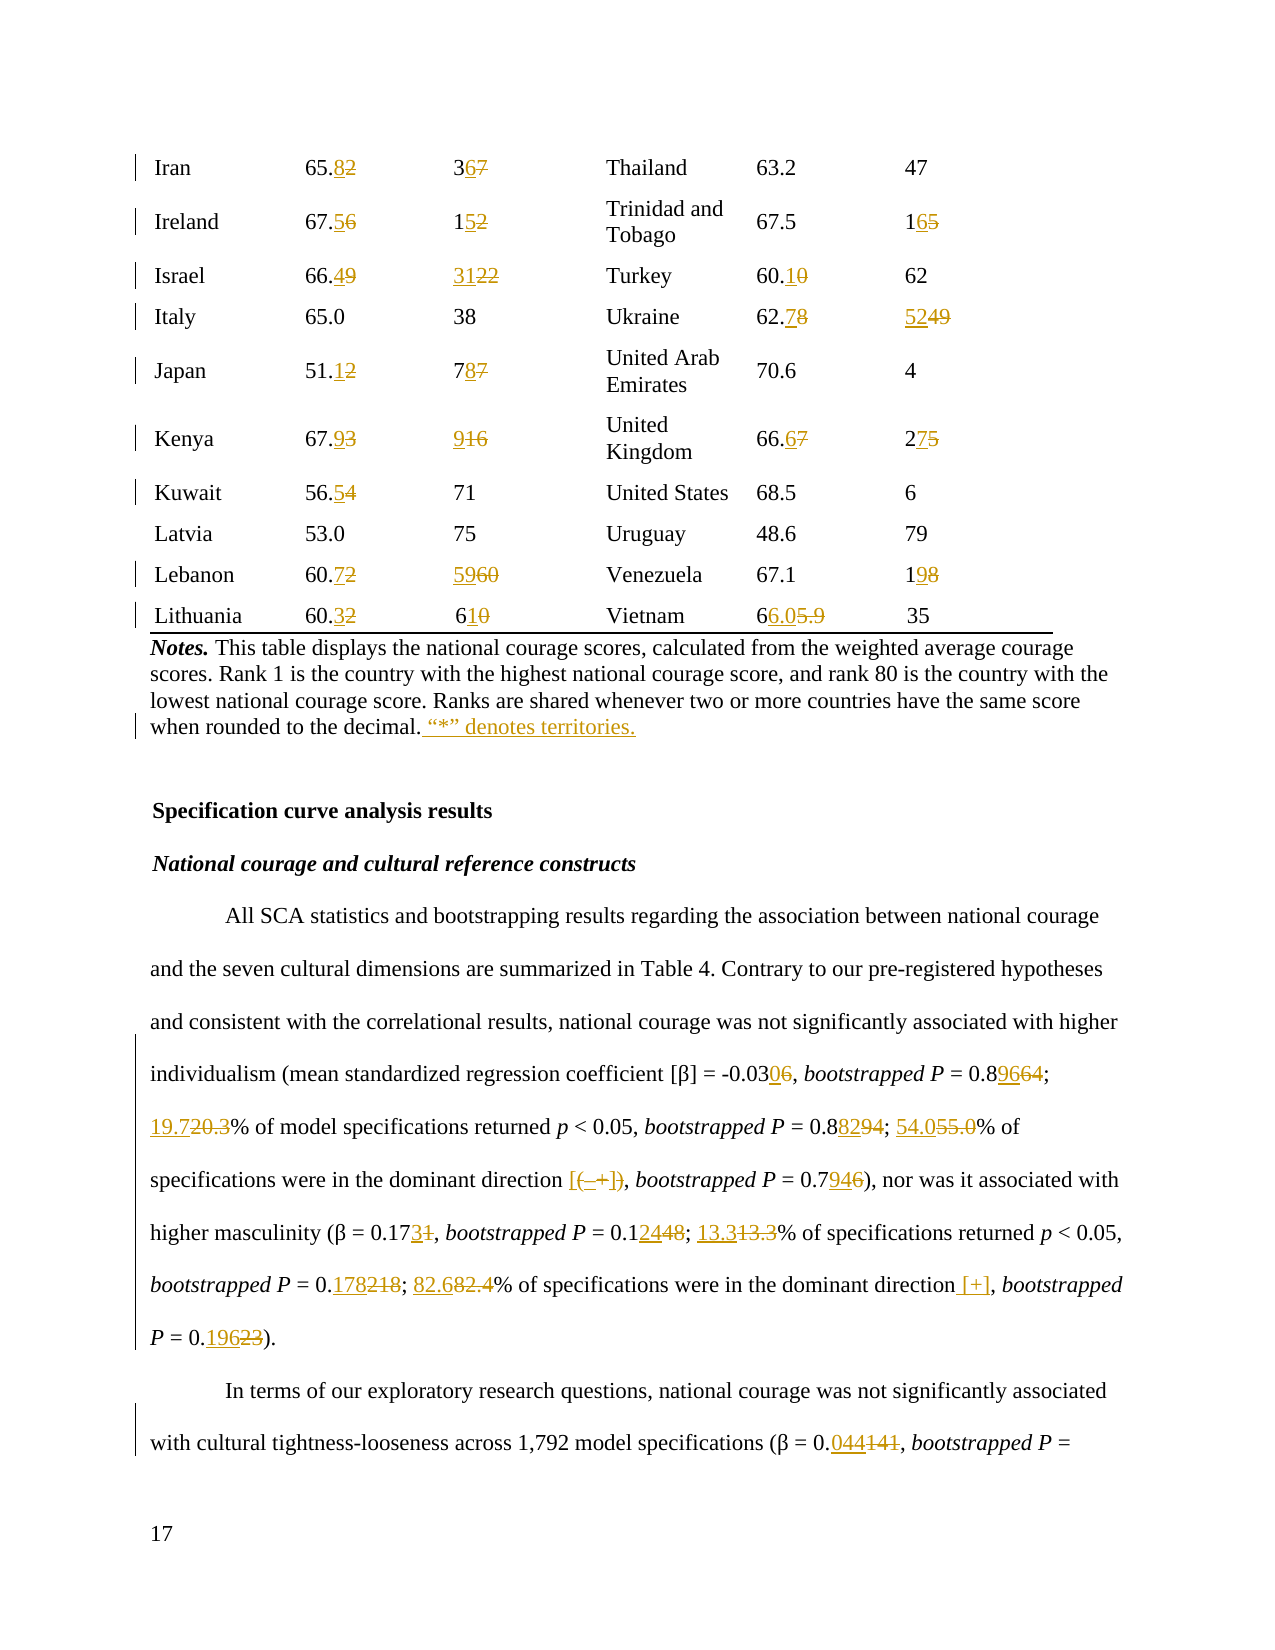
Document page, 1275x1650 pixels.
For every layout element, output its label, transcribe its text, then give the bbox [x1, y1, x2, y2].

table_cell 65.0 [301, 299, 451, 340]
text Notes. This table displays the national courage scores, calculated from the weighted average courage scores. Rank 1 is the country with the highest national courage score, and rank 80 is the country with the lowest national courage score. Ranks are shared whenever two or more countries have the same score when rounded to the decimal. [150, 634, 1125, 739]
table_cell 6 [752, 598, 902, 632]
table_cell 38 [451, 299, 602, 340]
table_cell Iran [150, 150, 301, 191]
table_cell 53.0 [301, 516, 451, 557]
table_cell 75 [451, 516, 602, 557]
table_cell 56. [301, 475, 451, 516]
table_cell [451, 408, 602, 475]
table_cell Turkey [602, 258, 752, 299]
table_cell 3 [451, 150, 602, 191]
table_cell 1 [903, 191, 1053, 258]
subtitle Specification curve analysis results [152, 797, 1125, 823]
table_cell 70.6 [752, 340, 902, 407]
table_cell 2 [903, 408, 1053, 475]
table_cell Vietnam [602, 598, 752, 632]
table_cell 62. [752, 299, 902, 340]
table_cell 79 [903, 516, 1053, 557]
table_cell 1 [903, 557, 1053, 597]
table_cell 60. [752, 258, 902, 299]
table_cell 68.5 [752, 475, 902, 516]
table_cell United Kingdom [602, 408, 752, 475]
table_cell Latvia [150, 516, 301, 557]
table_cell 7 [451, 340, 602, 407]
table_cell Uruguay [602, 516, 752, 557]
table_cell Venezuela [602, 557, 752, 597]
table_cell [451, 258, 602, 299]
table_cell 66. [752, 408, 902, 475]
table_cell 4 [903, 340, 1053, 407]
table_cell United Arab Emirates [602, 340, 752, 407]
table_cell 6 [903, 475, 1053, 516]
table_cell 62 [903, 258, 1053, 299]
table_cell [451, 557, 602, 597]
table_cell Italy [150, 299, 301, 340]
table_cell Kuwait [150, 475, 301, 516]
table_cell 65. [301, 150, 451, 191]
table_cell Lebanon [150, 557, 301, 597]
table_cell 71 [451, 475, 602, 516]
table_cell 67. [301, 191, 451, 258]
table_cell United States [602, 475, 752, 516]
table_cell 67.1 [752, 557, 902, 597]
table_cell 60. [301, 598, 451, 632]
subtitle National courage and cultural reference constructs [152, 849, 1125, 876]
table_cell Kenya [150, 408, 301, 475]
table_cell 66. [301, 258, 451, 299]
table_cell Ireland [150, 191, 301, 258]
table_cell 67.5 [752, 191, 902, 258]
table_cell Japan [150, 340, 301, 407]
table_cell 63.2 [752, 150, 902, 191]
table_cell 1 [451, 191, 602, 258]
table_cell [903, 299, 1053, 340]
table_cell Israel [150, 258, 301, 299]
text All SCA statistics and bootstrapping results regarding the association between national courage and the seven cultural dimensions are summarized in Table 4. Contrary to our pre-registered hypotheses and consistent with the correlational results, national courage was not significantly associated with higher individualism (mean standardized regression coefficient ​​[β] = -0.03, bootstrapped P = 0.8; % of model specifications returned p < 0.05, bootstrapped P = 0.8; % of specifications were in the dominant direction , bootstrapped P = 0.7), nor was it associated with higher masculinity (β = 0.17, bootstrapped P = 0.1; % of specifications returned p < 0.05, bootstrapped P = 0.; % of specifications were in the dominant direction, bootstrapped P = 0.). [150, 902, 1125, 1350]
table_cell Ukraine [602, 299, 752, 340]
table_cell 51. [301, 340, 451, 407]
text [150, 1377, 1125, 1456]
table_cell 6 [451, 598, 602, 632]
table_cell Lithuania [150, 598, 301, 632]
table_cell 67. [301, 408, 451, 475]
table_cell 60. [301, 557, 451, 597]
table_cell 48.6 [752, 516, 902, 557]
table_cell 47 [903, 150, 1053, 191]
table_cell Thailand [602, 150, 752, 191]
table_cell Trinidad and Tobago [602, 191, 752, 258]
table_cell 35 [903, 598, 1053, 632]
